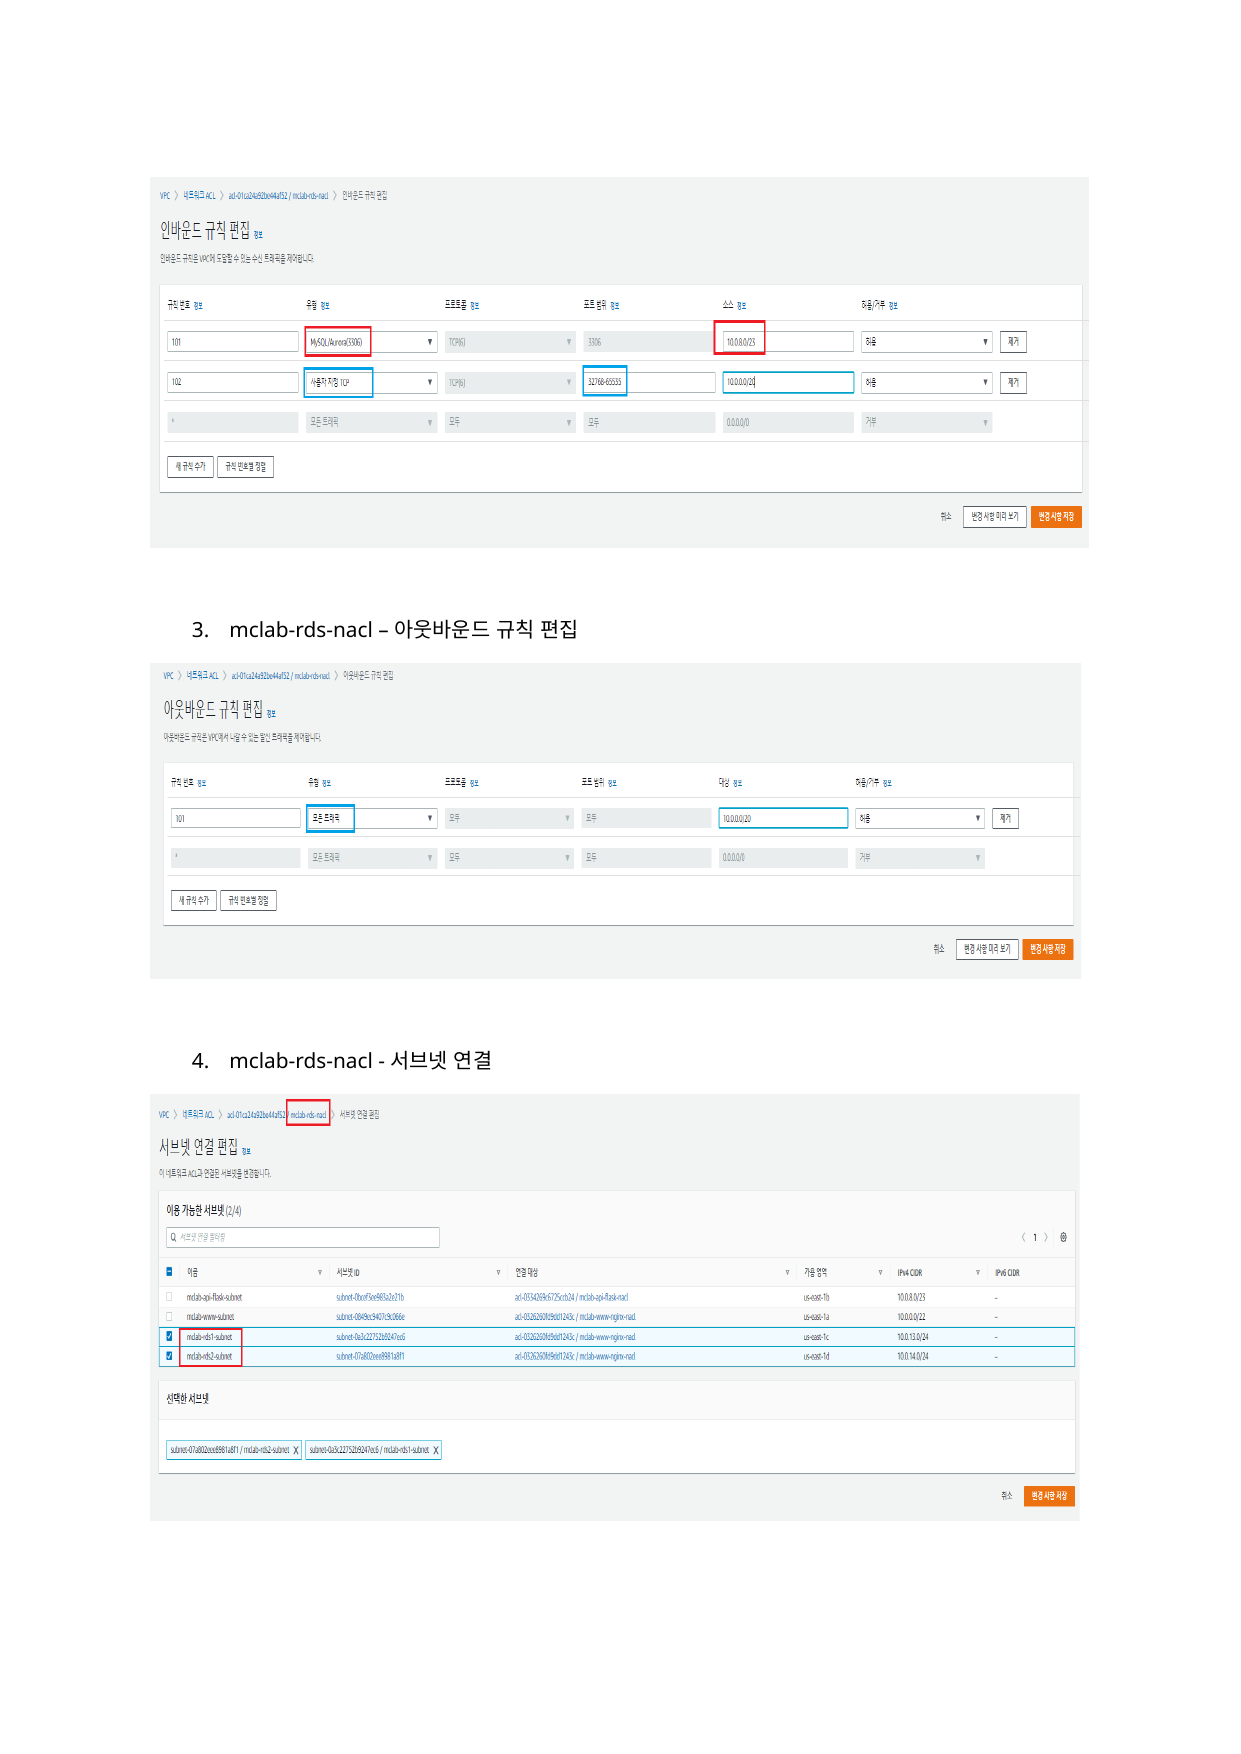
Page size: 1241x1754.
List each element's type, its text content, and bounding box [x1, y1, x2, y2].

list mclab-rds-nacl - 서브넷 연결 [192, 1045, 1090, 1075]
picture [150, 1094, 1080, 1521]
picture [150, 177, 1089, 548]
list mclab-rds-nacl – 아웃바운드 규칙 편집 [192, 614, 1090, 644]
picture [150, 663, 1082, 979]
